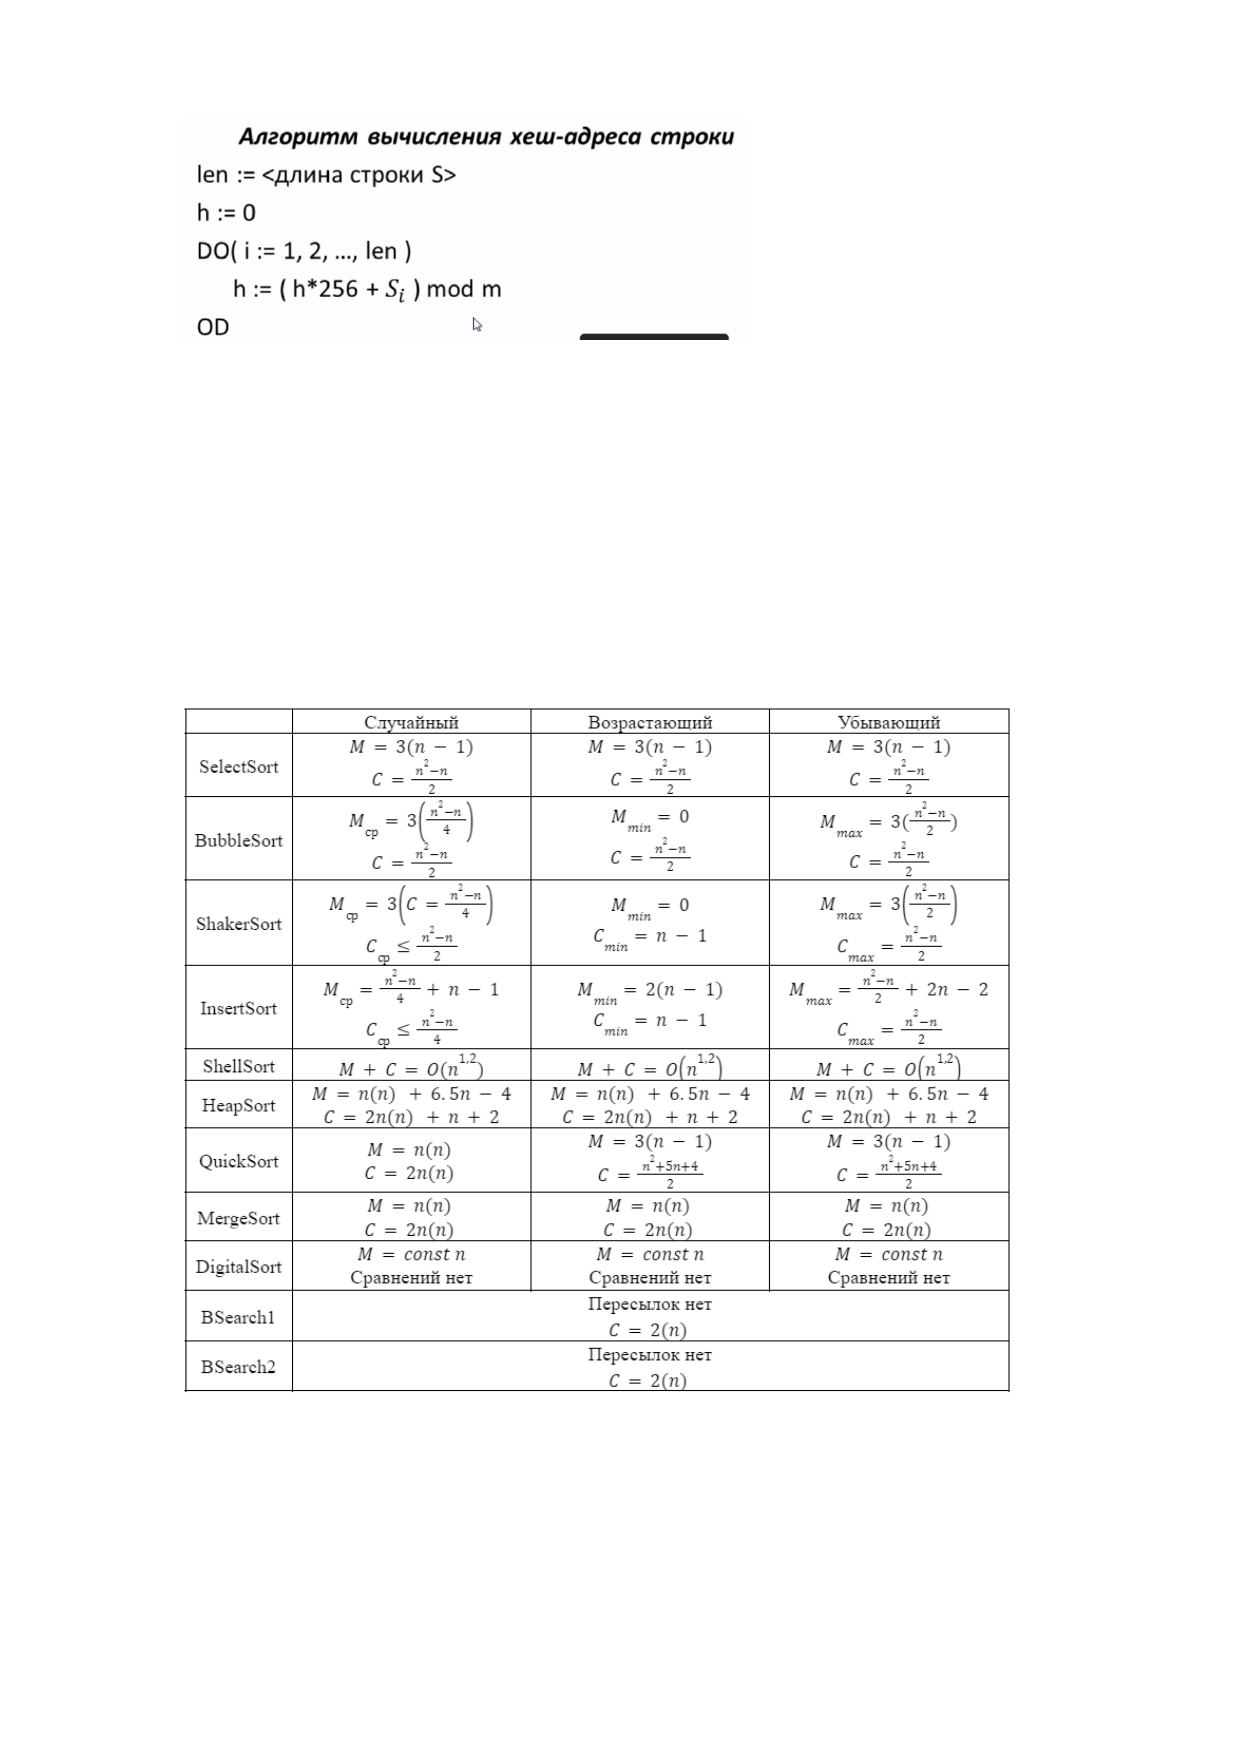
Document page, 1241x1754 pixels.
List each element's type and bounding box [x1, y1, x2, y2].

picture [177, 699, 1018, 1409]
picture [177, 118, 751, 340]
